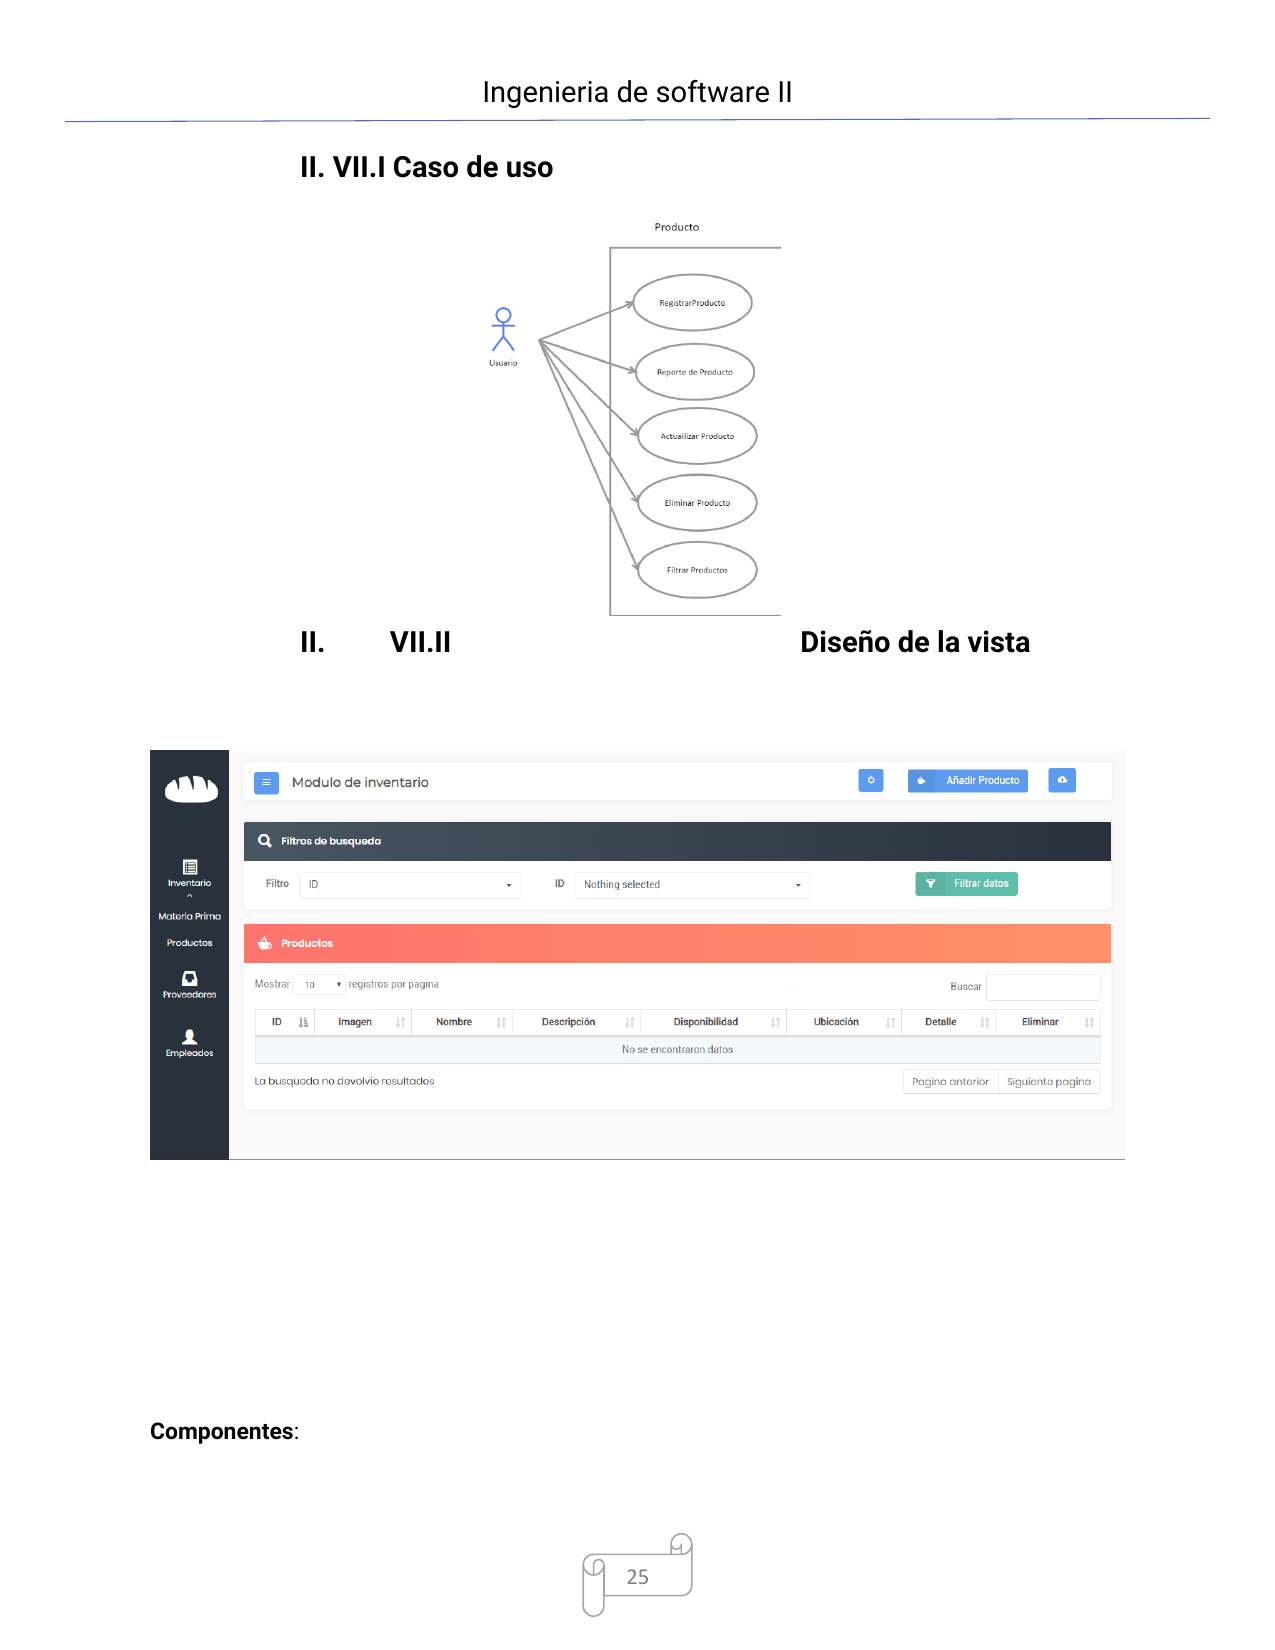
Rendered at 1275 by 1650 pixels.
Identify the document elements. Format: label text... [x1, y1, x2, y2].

text II. VII.II Diseño de la vista [262, 625, 1125, 659]
picture [150, 750, 1125, 1160]
picture [468, 220, 782, 614]
text Componentes: [150, 1418, 1125, 1445]
text II. VII.I Caso de uso [262, 150, 1125, 184]
